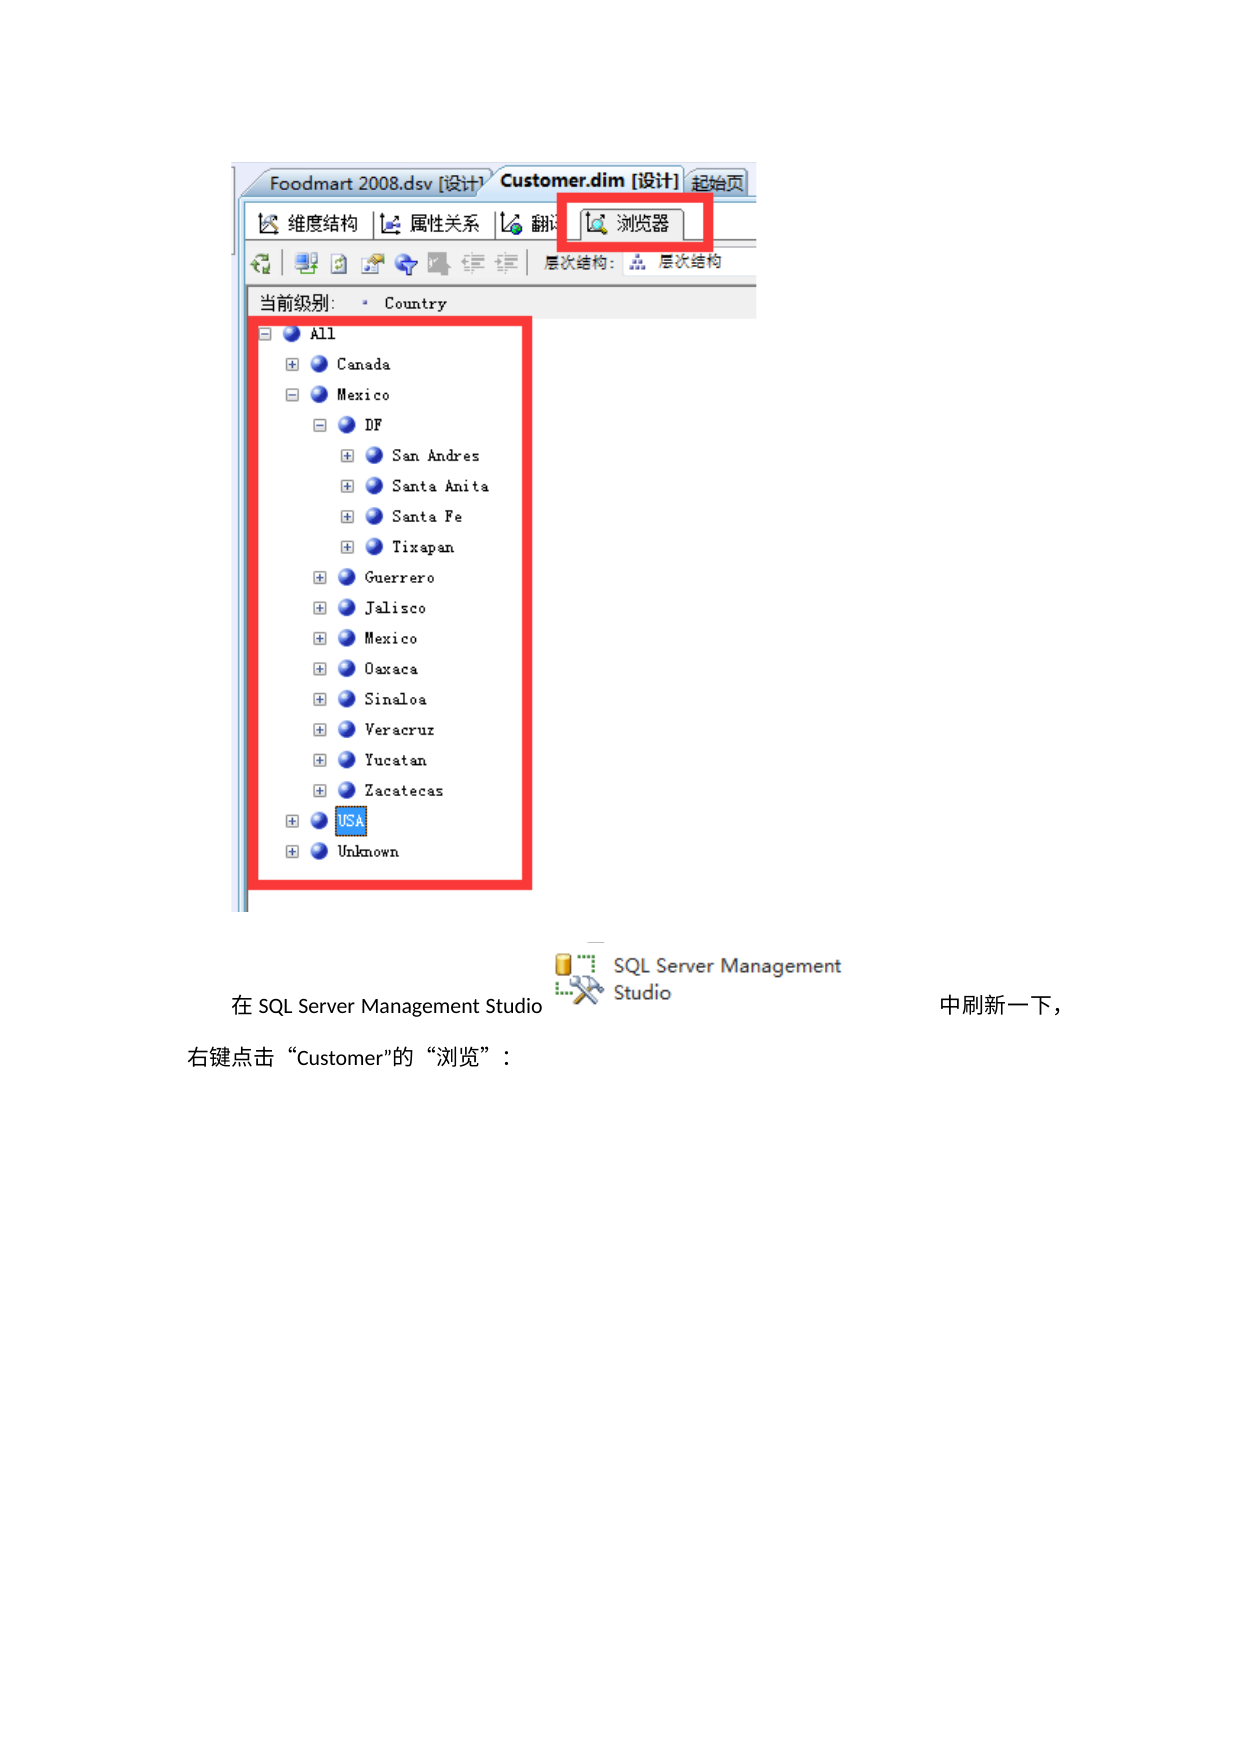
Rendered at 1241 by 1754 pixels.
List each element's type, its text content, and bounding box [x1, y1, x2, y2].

picture [231, 162, 757, 912]
picture [548, 942, 939, 1014]
